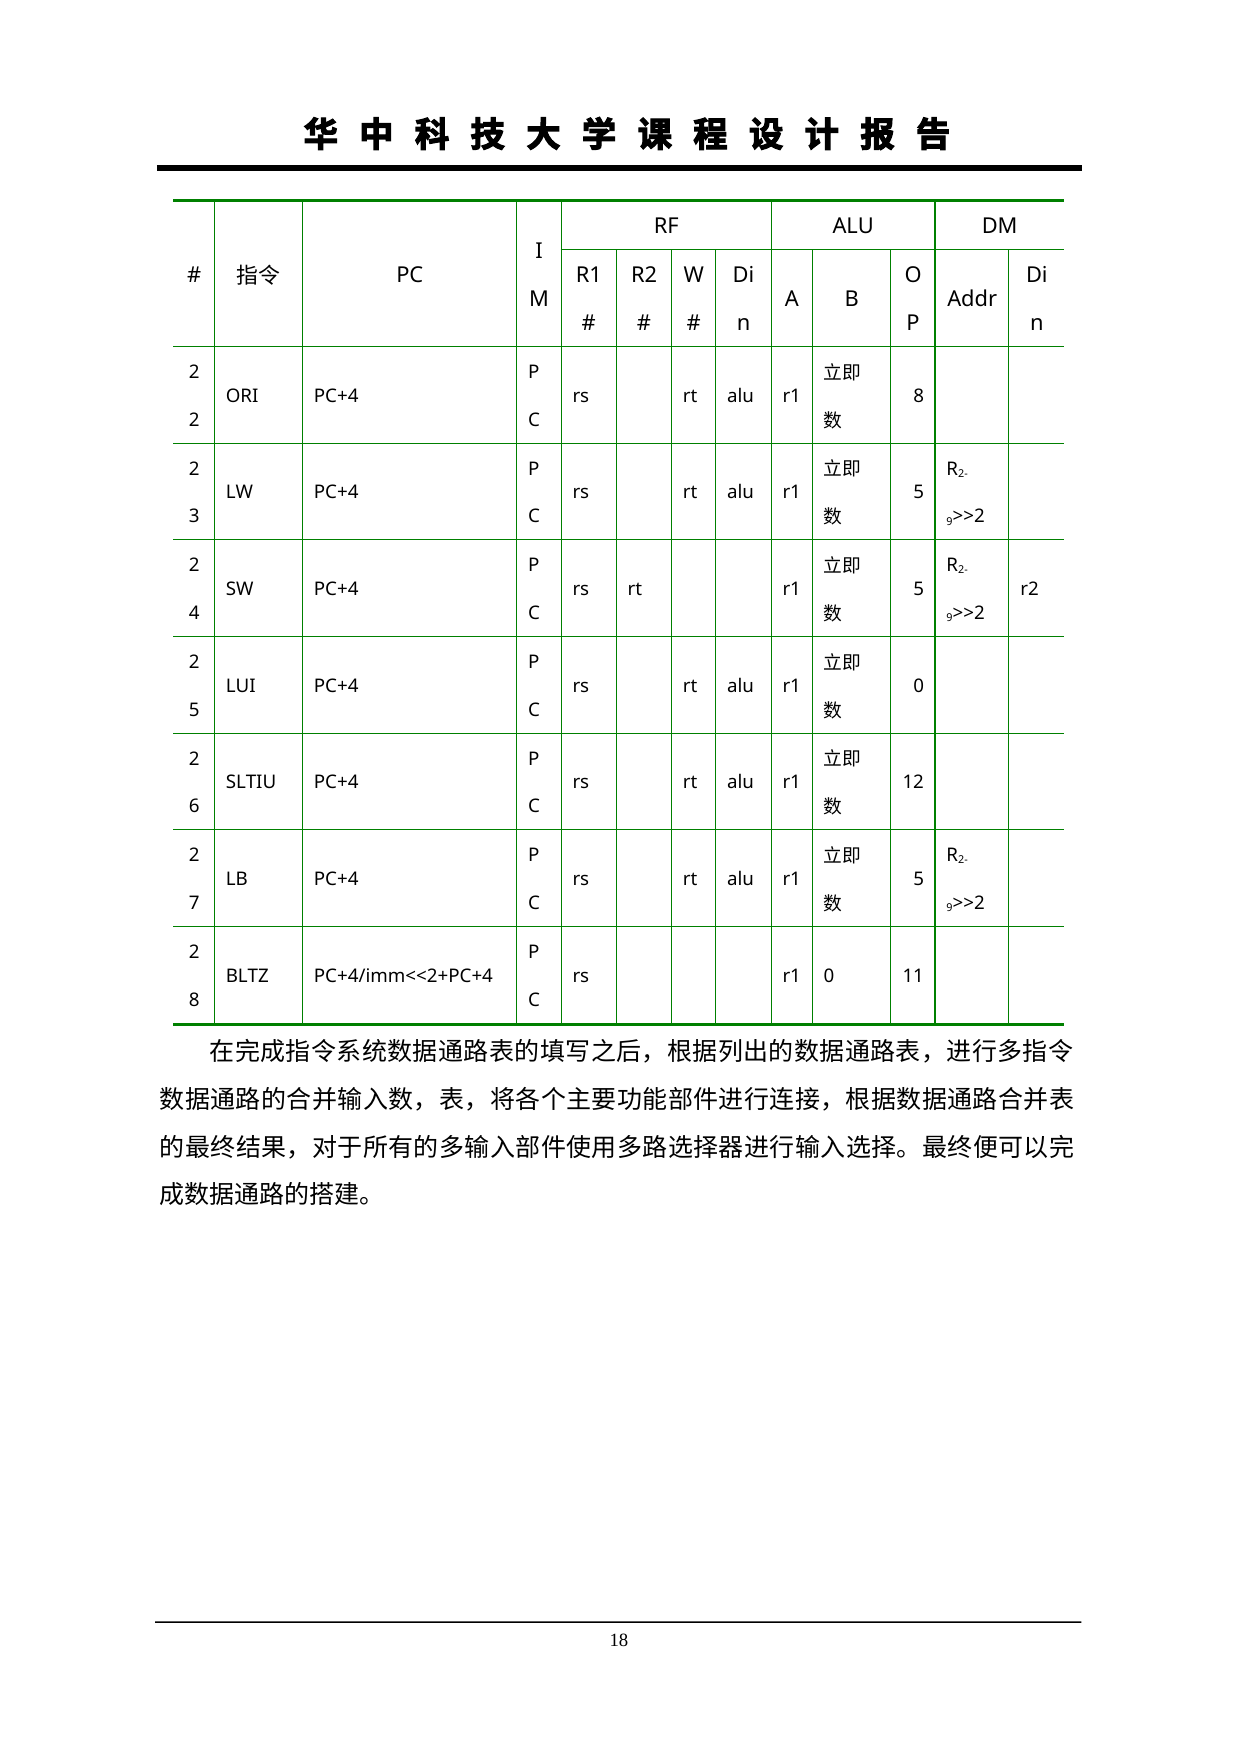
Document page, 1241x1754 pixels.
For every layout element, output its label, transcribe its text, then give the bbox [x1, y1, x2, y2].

table_cell [617, 444, 671, 539]
table_cell alu [716, 444, 771, 539]
table_cell [936, 637, 1008, 733]
table_cell PC [517, 347, 561, 443]
table_cell 25 [173, 637, 214, 733]
table_cell B [813, 250, 890, 346]
table_header ALU [772, 202, 934, 249]
table_cell r1 [772, 830, 812, 926]
table_cell 立即数 [813, 830, 890, 926]
table_cell PC [517, 444, 561, 539]
table_cell PC [517, 540, 561, 636]
table_cell 立即数 [813, 734, 890, 829]
table_cell 23 [173, 444, 214, 539]
table_cell rs [562, 540, 616, 636]
table_header RF [562, 202, 771, 249]
table_cell [716, 927, 771, 1023]
table_cell 立即数 [813, 347, 890, 443]
table_cell rs [562, 734, 616, 829]
table_cell PC+4 [303, 637, 516, 733]
table_cell LUI [215, 637, 302, 733]
table_cell [617, 830, 671, 926]
table_cell 11 [891, 927, 934, 1023]
table_cell [672, 540, 715, 636]
table_cell PC [517, 637, 561, 733]
table_cell PC [517, 927, 561, 1023]
table_cell 26 [173, 734, 214, 829]
table_cell PC+4 [303, 347, 516, 443]
table_cell [617, 927, 671, 1023]
table_cell Din [716, 250, 771, 346]
table_cell r1 [772, 540, 812, 636]
table_cell [617, 347, 671, 443]
table_cell alu [716, 347, 771, 443]
table_cell [672, 927, 715, 1023]
table_cell SLTIU [215, 734, 302, 829]
table_cell r1 [772, 927, 812, 1023]
table_cell LW [215, 444, 302, 539]
table_cell [1009, 734, 1064, 829]
table_cell R1# [562, 250, 616, 346]
table_cell 5 [891, 444, 934, 539]
table_cell PC+4 [303, 734, 516, 829]
table_cell PC+4/imm<<2+PC+4 [303, 927, 516, 1023]
table_cell rs [562, 347, 616, 443]
table_cell 28 [173, 927, 214, 1023]
table_cell W# [672, 250, 715, 346]
table_cell 12 [891, 734, 934, 829]
table_cell PC+4 [303, 830, 516, 926]
table_cell PC [517, 734, 561, 829]
table_cell r1 [772, 637, 812, 733]
table_cell 24 [173, 540, 214, 636]
table_cell [936, 927, 1008, 1023]
table_cell rt [672, 347, 715, 443]
table_cell r1 [772, 734, 812, 829]
table_cell R2-9>>2 [936, 444, 1008, 539]
table_cell Din [1009, 250, 1064, 346]
table_cell [936, 347, 1008, 443]
table_header 指令 [215, 202, 302, 346]
table_cell [1009, 444, 1064, 539]
table_cell [716, 540, 771, 636]
table_cell 22 [173, 347, 214, 443]
table_cell [617, 734, 671, 829]
table_cell ORI [215, 347, 302, 443]
table_cell 0 [813, 927, 890, 1023]
table_cell 27 [173, 830, 214, 926]
table_cell rs [562, 637, 616, 733]
table_cell r1 [772, 444, 812, 539]
table_cell R2# [617, 250, 671, 346]
table_header # [173, 202, 214, 346]
table_cell rt [672, 734, 715, 829]
text 在完成指令系统数据通路表的填写之后，根据列出的数据通路表，进行多指令数据通路的合并输入数，表，将各个主要功能部件进行连接，根据数据通路合并表的最终结果，对于所有的多输入部件使用多路选择器进行输入选择。最终便可以完成数据通路的搭建。 [159, 1026, 1075, 1217]
table_cell LB [215, 830, 302, 926]
table_cell BLTZ [215, 927, 302, 1023]
table_cell [936, 734, 1008, 829]
table_header PC [303, 202, 516, 346]
table_cell alu [716, 734, 771, 829]
table_cell r1 [772, 347, 812, 443]
table_cell [617, 637, 671, 733]
table_header IM [517, 202, 561, 346]
table_cell rt [617, 540, 671, 636]
table_cell PC [517, 830, 561, 926]
table_cell R2-9>>2 [936, 540, 1008, 636]
table_cell rs [562, 927, 616, 1023]
table_cell rt [672, 637, 715, 733]
table_cell rt [672, 830, 715, 926]
table_cell [1009, 637, 1064, 733]
table_cell [1009, 830, 1064, 926]
table_cell 0 [891, 637, 934, 733]
table_cell PC+4 [303, 444, 516, 539]
table_cell PC+4 [303, 540, 516, 636]
table_cell r2 [1009, 540, 1064, 636]
table_cell Addr [936, 250, 1008, 346]
table_cell R2-9>>2 [936, 830, 1008, 926]
table_cell rs [562, 444, 616, 539]
table_cell SW [215, 540, 302, 636]
table_cell [1009, 347, 1064, 443]
table_cell rt [672, 444, 715, 539]
table_cell 立即数 [813, 540, 890, 636]
table_cell [1009, 927, 1064, 1023]
table_cell alu [716, 637, 771, 733]
table_cell 立即数 [813, 637, 890, 733]
table_cell OP [891, 250, 934, 346]
table_cell A [772, 250, 812, 346]
table_cell 5 [891, 540, 934, 636]
table_cell 立即数 [813, 444, 890, 539]
table_cell 5 [891, 830, 934, 926]
table_cell rs [562, 830, 616, 926]
table_cell 8 [891, 347, 934, 443]
table_cell alu [716, 830, 771, 926]
table_header DM [936, 202, 1064, 249]
